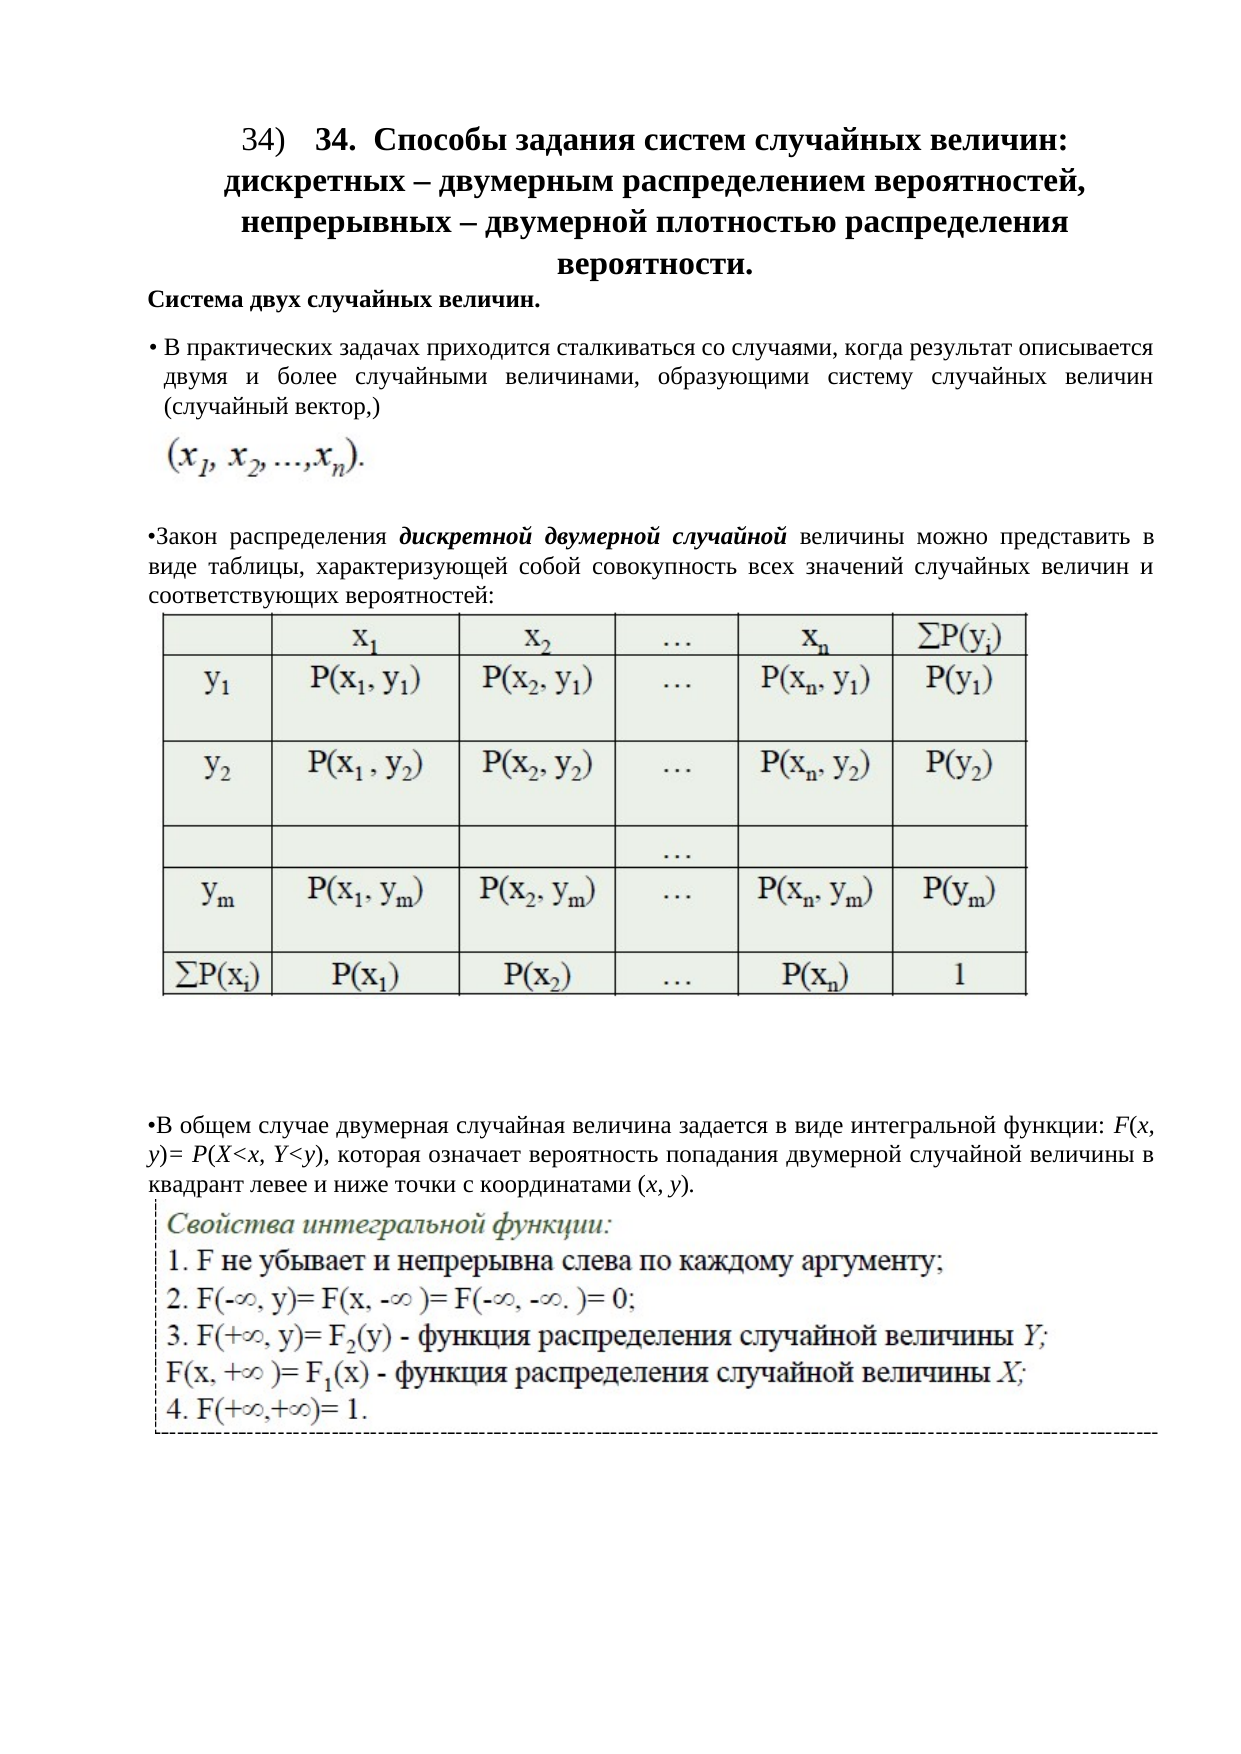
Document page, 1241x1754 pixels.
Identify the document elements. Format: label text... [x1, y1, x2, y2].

picture [155, 1199, 1159, 1434]
text •Закон распределения дискретной двумерной случайной величины можно представить в виде таблицы, характеризующей собой совокупность всех значений случайных величин и соответствующих вероятностей: [147, 521, 1154, 609]
text Система двух случайных величин. [147, 284, 1161, 313]
subtitle 34. Способы задания систем случайных величин: дискретных – двумерным распределением вероятностей, непрерывных – двумерной плотностью распределения вероятности. [148, 119, 1161, 281]
text •В общем случае двумерная случайная величина задается в виде интегральной функции: F(x, у)= Р(Х<х, Y<y), которая означает вероятность попадания двумерной случайной величины в квадрант левее и ниже точки с координатами (х, у). [147, 1110, 1154, 1198]
picture [148, 421, 380, 488]
list В практических задачах приходится сталкиваться со случаями, когда результат описывается двумя и более случайными величинами, образующими систему случайных величин (случайный вектор,) [148, 332, 1154, 420]
picture [157, 610, 1031, 999]
